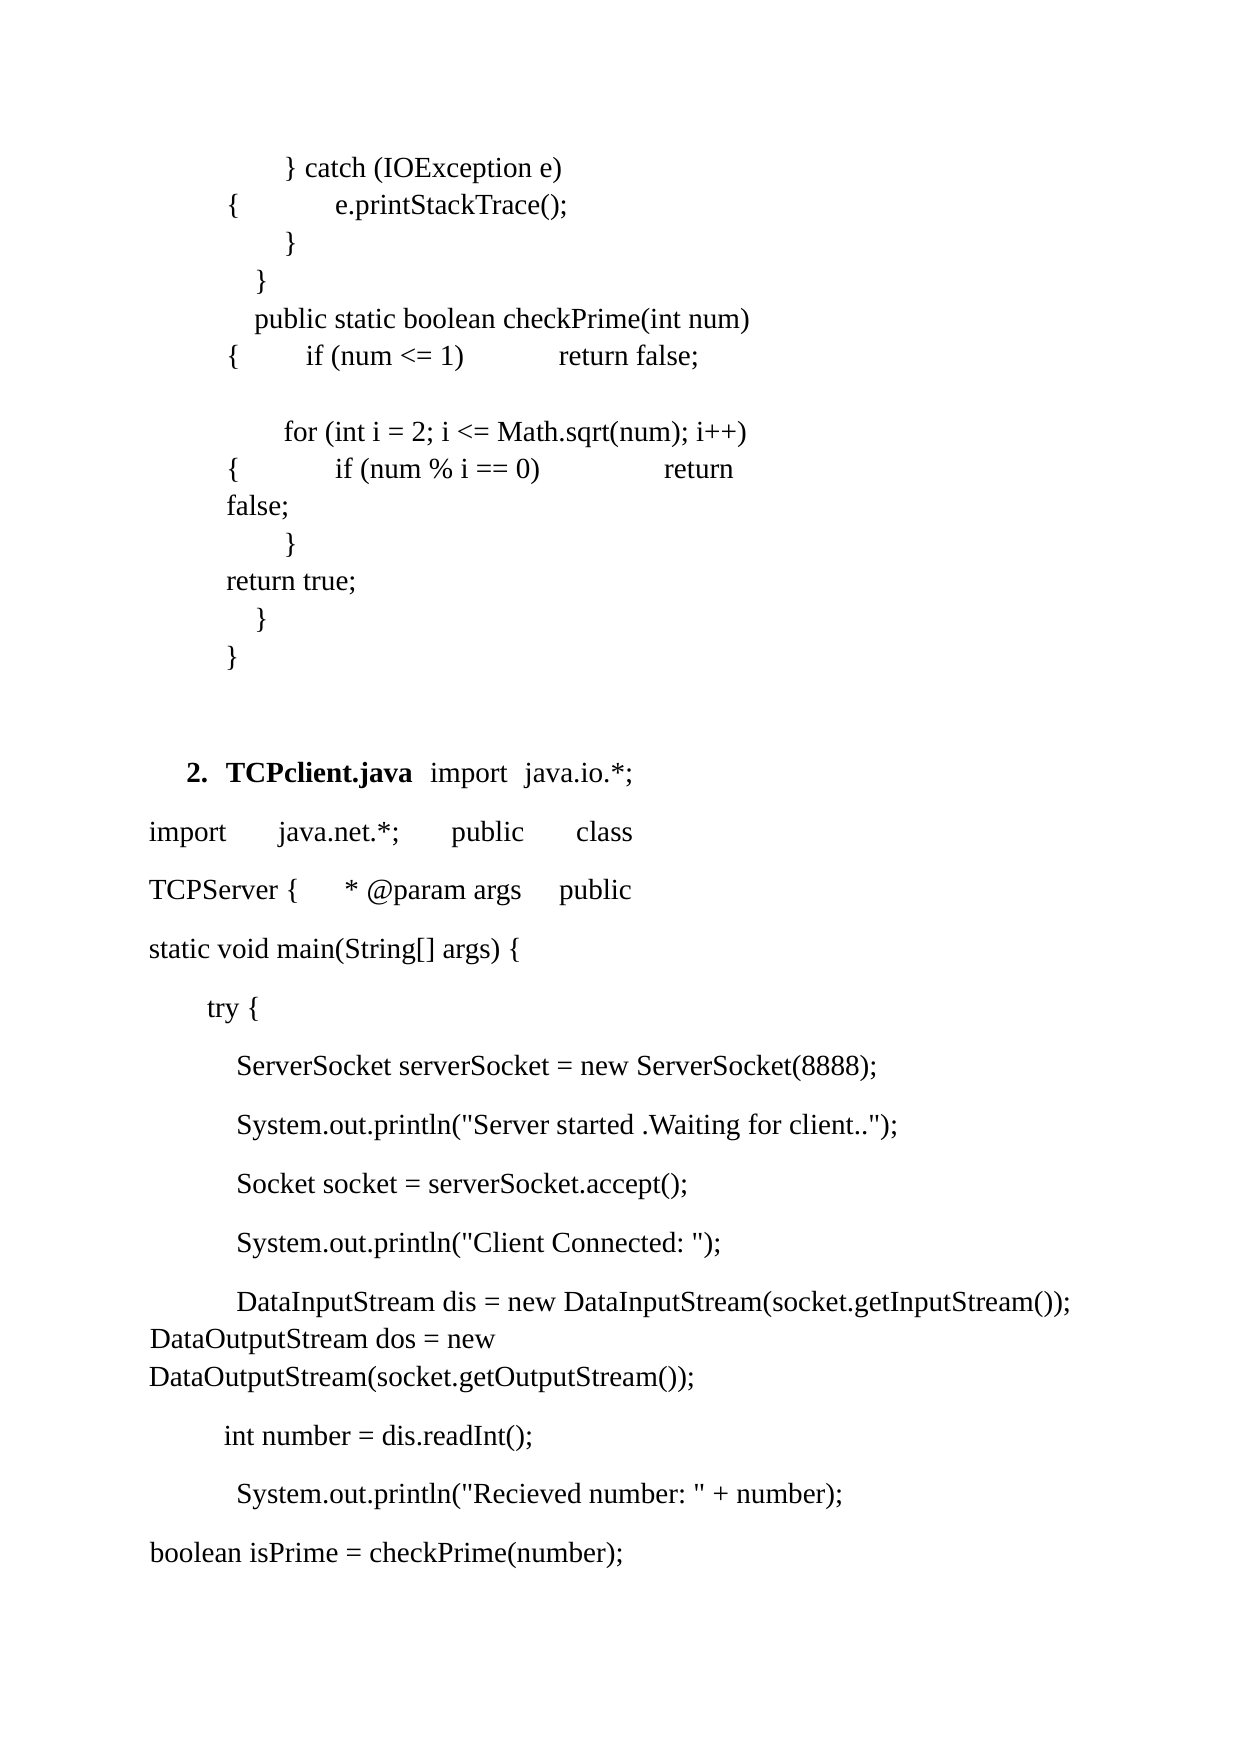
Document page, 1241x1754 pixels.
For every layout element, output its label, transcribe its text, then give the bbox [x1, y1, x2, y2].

text DataOutputStream(socket.getOutputStream()); int number = dis.readInt(); [148, 1359, 735, 1451]
text } return true; [225, 526, 414, 597]
text DataInputStream dis = new DataInputStream(socket.getInputStream()); DataOutputStream dos = new [148, 1284, 1088, 1354]
text ServerSocket serverSocket = new ServerSocket(8888); [148, 1048, 1088, 1082]
text public static boolean checkPrime(int num) { if (num <= 1) return false; [225, 301, 771, 372]
text } [225, 263, 1088, 296]
text } catch (IOException e) { e.printStackTrace(); [225, 150, 825, 220]
text } [225, 225, 1088, 258]
text System.out.println("Client Connected: "); [148, 1225, 1088, 1259]
text try { [148, 990, 1088, 1023]
text System.out.println("Recieved number: " + number); boolean isPrime = checkPrime(number); [148, 1476, 945, 1569]
text Socket socket = serverSocket.accept(); [148, 1166, 1088, 1200]
text } [225, 601, 1088, 634]
text for (int i = 2; i <= Math.sqrt(num); i++) { if (num % i == 0) return false; [225, 414, 768, 522]
text System.out.println("Server started .Waiting for client.."); [148, 1107, 1088, 1141]
text 2. TCPclient.java import java.io.*; import java.net.*; public class TCPServer { * @param args public static void main(String[] args) { [148, 755, 633, 964]
text } [225, 639, 1088, 672]
